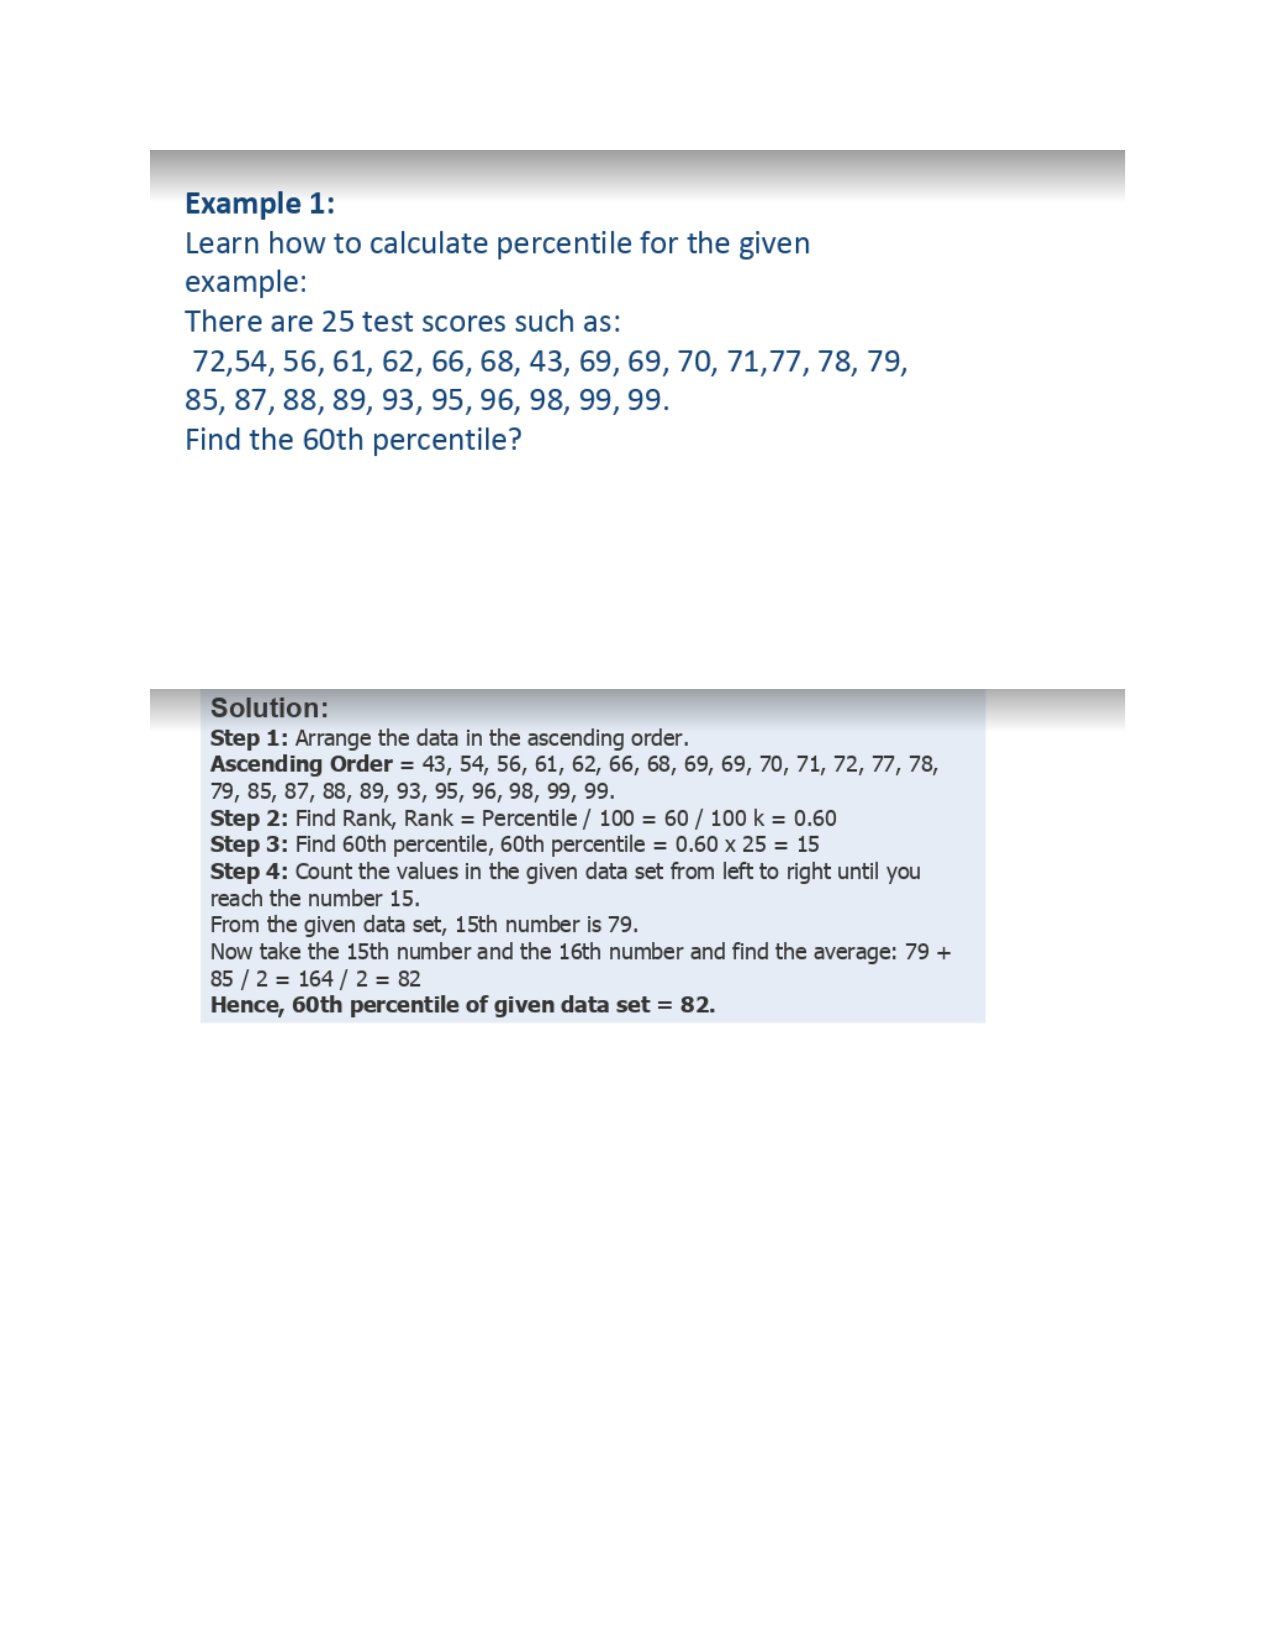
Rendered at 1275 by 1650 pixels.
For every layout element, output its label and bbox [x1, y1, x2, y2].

picture [150, 689, 1125, 1120]
picture [150, 150, 1125, 634]
